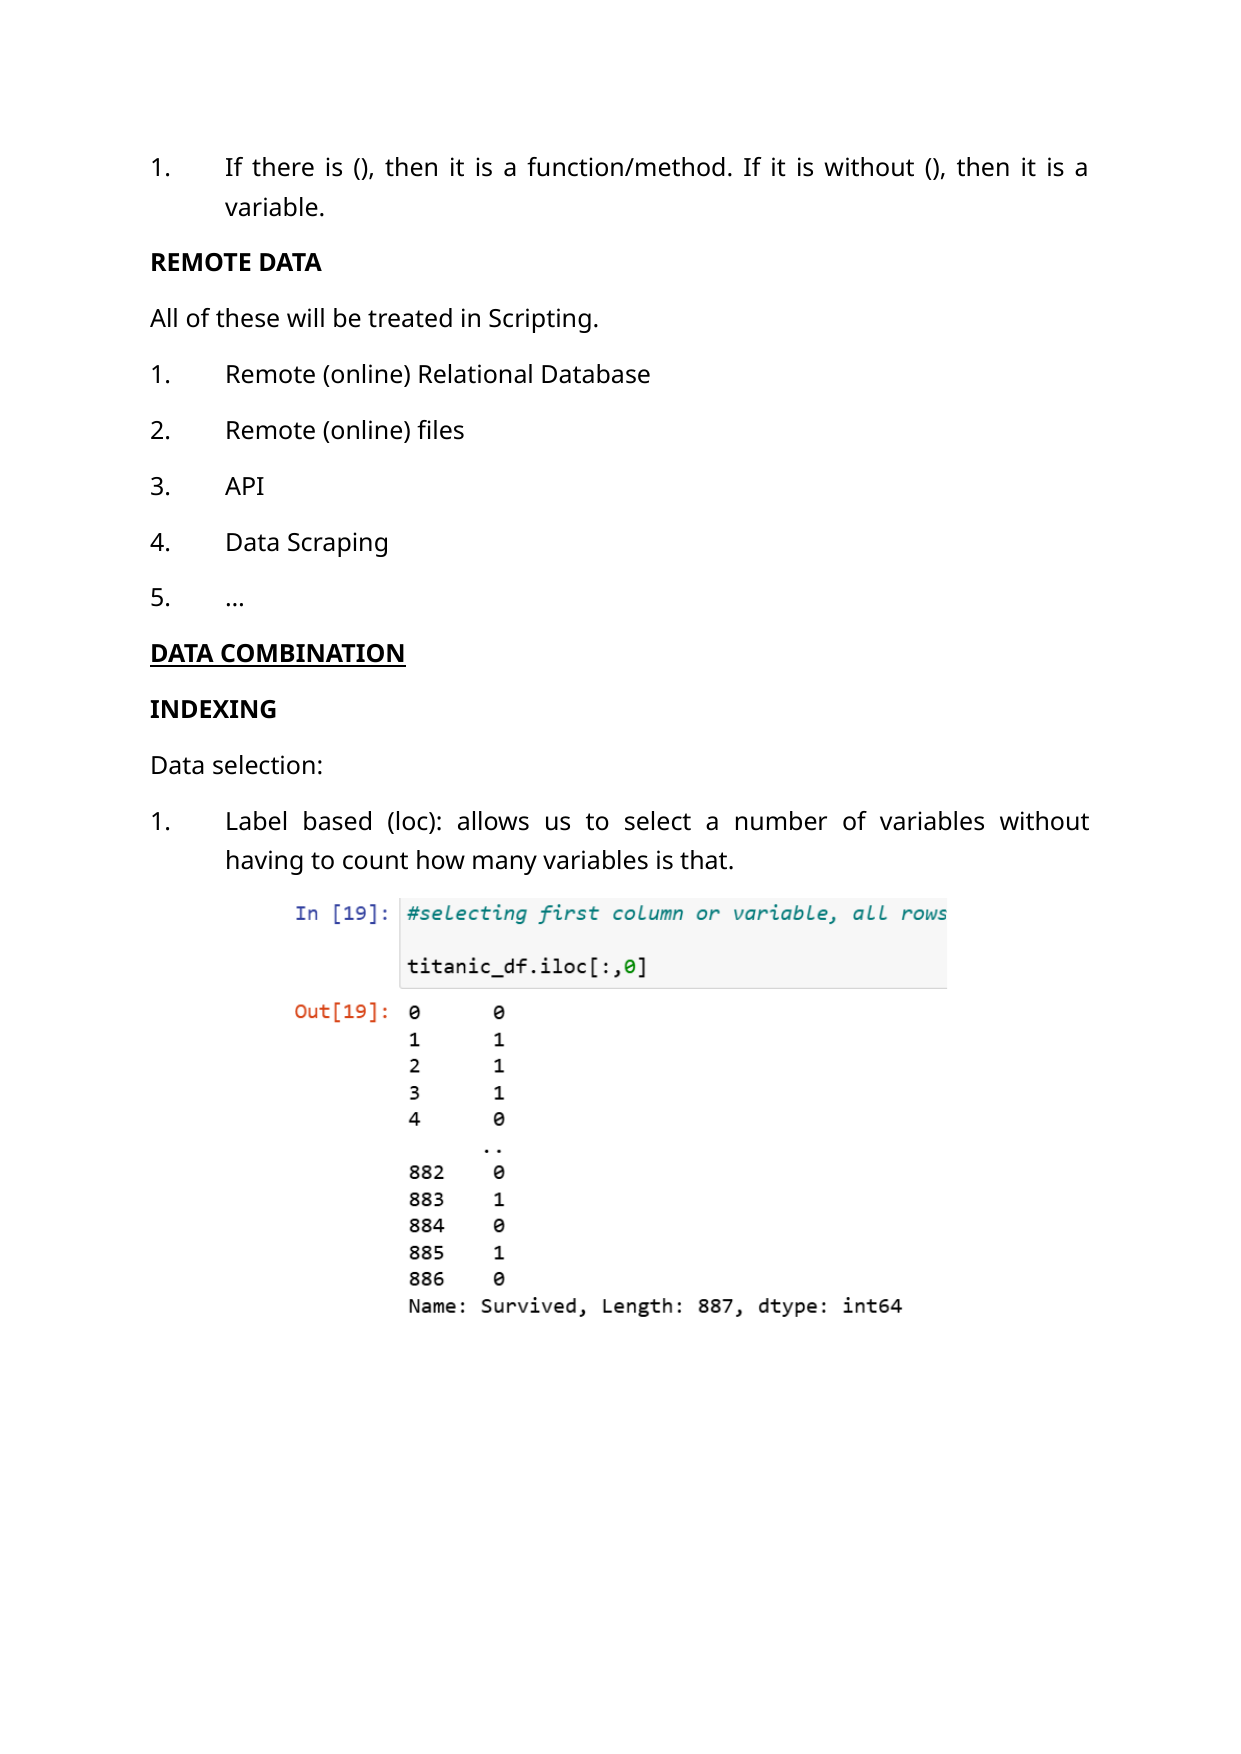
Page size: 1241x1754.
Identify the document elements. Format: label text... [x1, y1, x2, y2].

list Data Scraping [150, 524, 1090, 558]
text INDEXING [150, 692, 1090, 726]
list If there is (), then it is a function/method. If it is without (), then it is a variable. [150, 150, 1090, 223]
text DATA COMBINATION [150, 636, 1090, 670]
text Data selection: [150, 747, 1090, 782]
list Label based (loc): allows us to select a number of variables without having to count how many variables is that. [150, 803, 1090, 877]
picture [293, 898, 948, 1319]
list … [150, 580, 1090, 614]
text All of these will be treated in Scripting. [150, 301, 1090, 335]
list Remote (online) files [150, 412, 1090, 447]
list Remote (online) Relational Database [150, 357, 1090, 391]
list API [150, 468, 1090, 502]
text REMOTE DATA [150, 245, 1090, 279]
